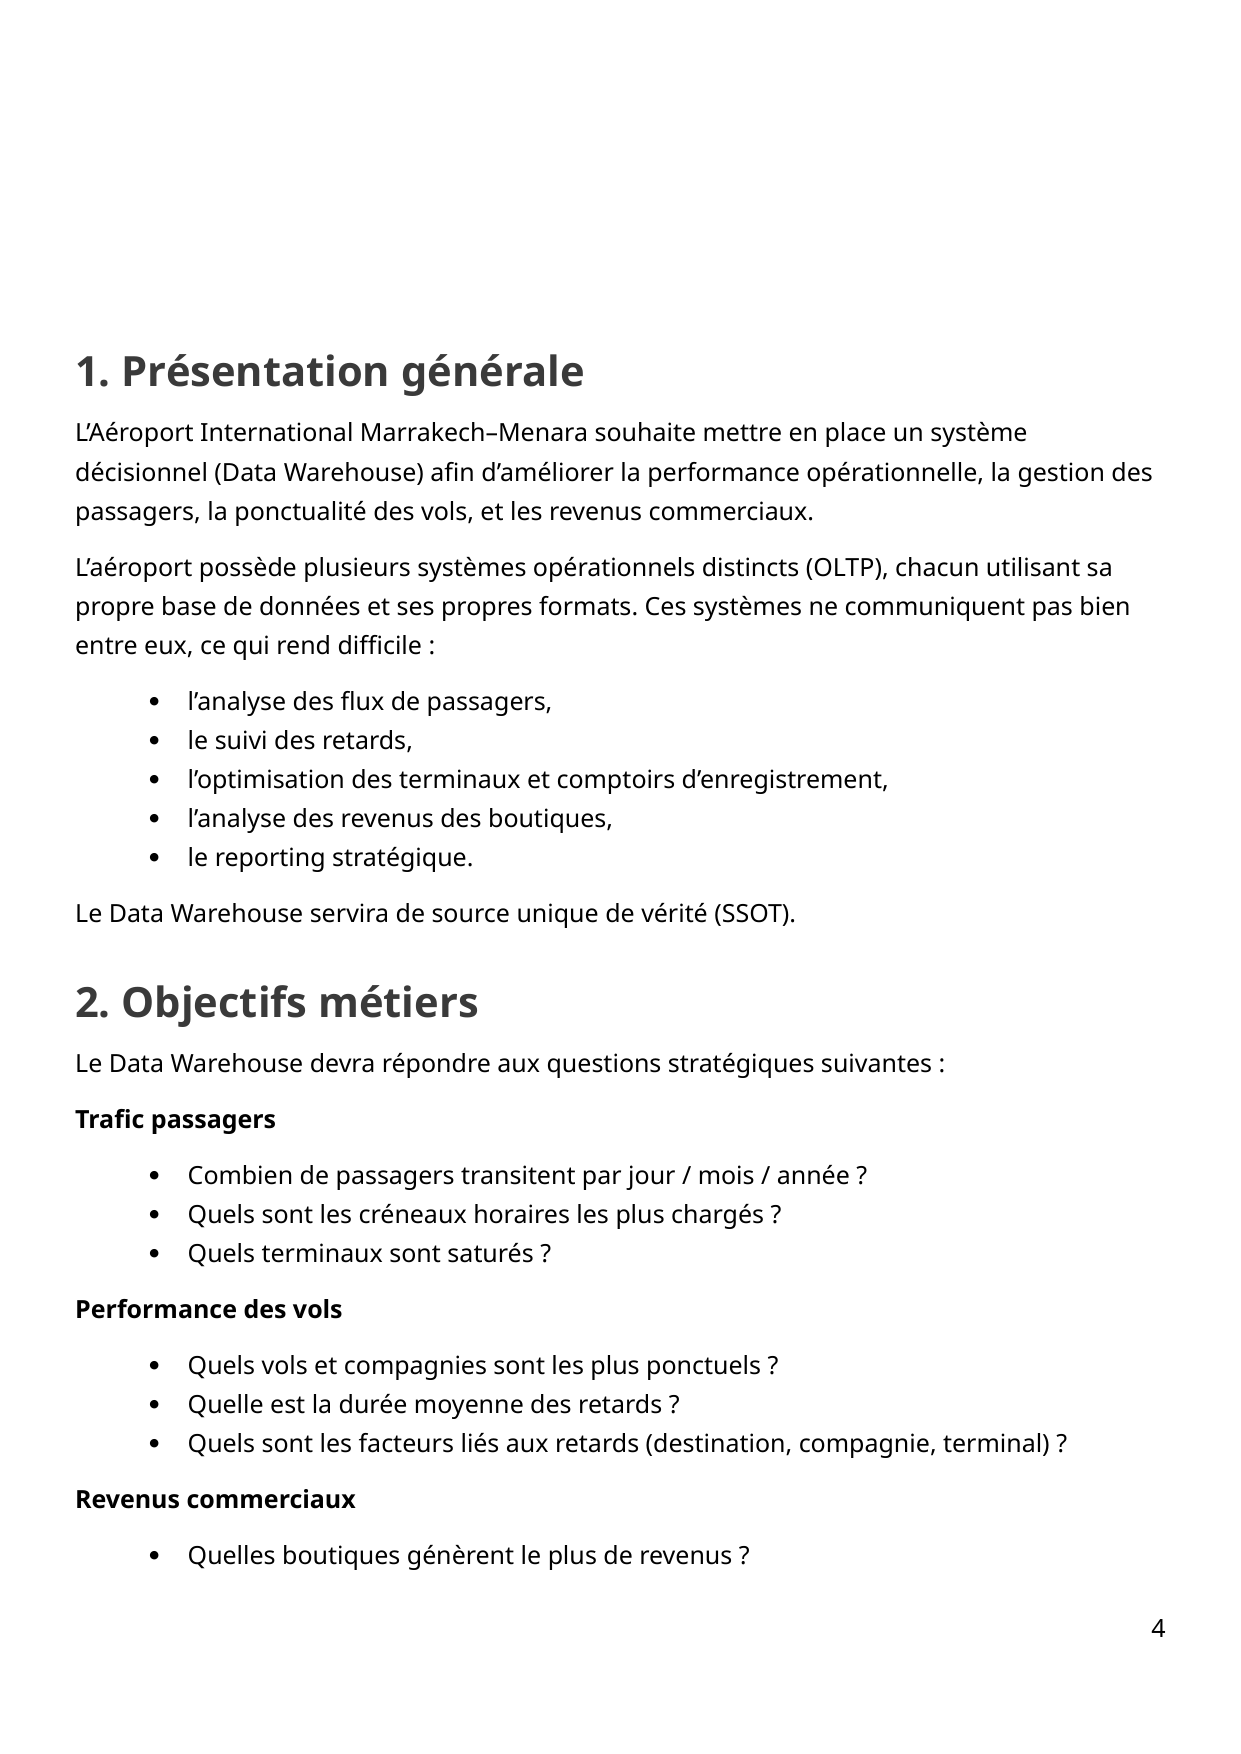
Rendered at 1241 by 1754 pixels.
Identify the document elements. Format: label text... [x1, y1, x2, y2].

list Combien de passagers transitent par jour / mois / année ? [150, 1158, 1165, 1192]
text Le Data Warehouse servira de source unique de vérité (SSOT). [75, 896, 1165, 930]
list Quels vols et compagnies sont les plus ponctuels ? [150, 1348, 1165, 1382]
list le suivi des retards, [150, 722, 1165, 757]
text L’Aéroport International Marrakech–Menara souhaite mettre en place un système décisionnel (Data Warehouse) afin d’améliorer la performance opérationnelle, la gestion des passagers, la ponctualité des vols, et les revenus commerciaux. [75, 415, 1165, 527]
list l’analyse des flux de passagers, [150, 683, 1165, 717]
subtitle 1. Présentation générale [75, 341, 1165, 398]
text Performance des vols [75, 1292, 1165, 1326]
list Quels terminaux sont saturés ? [150, 1236, 1165, 1270]
text L’aéroport possède plusieurs systèmes opérationnels distincts (OLTP), chacun utilisant sa propre base de données et ses propres formats. Ces systèmes ne communiquent pas bien entre eux, ce qui rend difficile : [75, 549, 1165, 662]
list le reporting stratégique. [150, 840, 1165, 874]
list Quels sont les créneaux horaires les plus chargés ? [150, 1197, 1165, 1231]
list Quels sont les facteurs liés aux retards (destination, compagnie, terminal) ? [150, 1426, 1165, 1460]
list l’analyse des revenus des boutiques, [150, 801, 1165, 835]
list Quelle est la durée moyenne des retards ? [150, 1387, 1165, 1421]
list l’optimisation des terminaux et comptoirs d’enregistrement, [150, 762, 1165, 796]
text Revenus commerciaux [75, 1482, 1165, 1516]
text Le Data Warehouse devra répondre aux questions stratégiques suivantes : [75, 1046, 1165, 1080]
text Trafic passagers [75, 1102, 1165, 1136]
list Quelles boutiques génèrent le plus de revenus ? [150, 1538, 1165, 1572]
subtitle 2. Objectifs métiers [75, 972, 1165, 1029]
